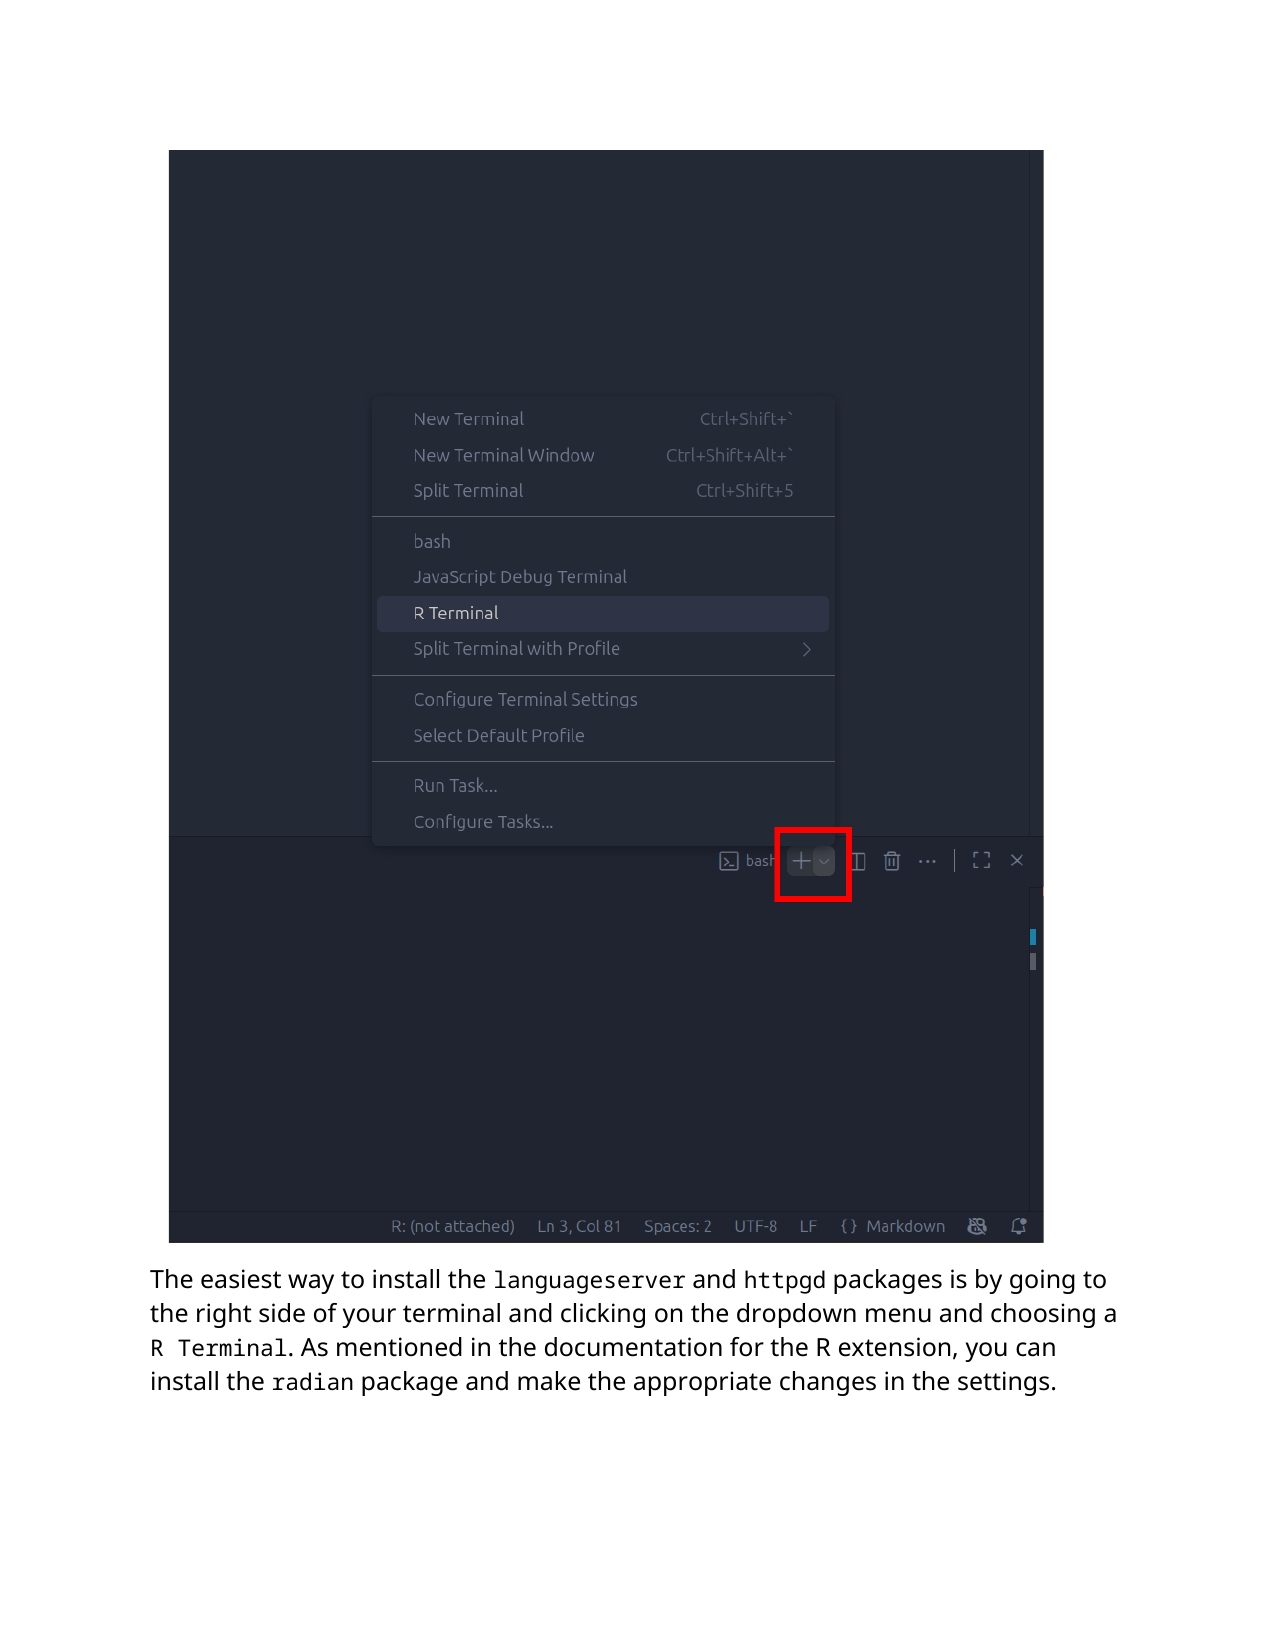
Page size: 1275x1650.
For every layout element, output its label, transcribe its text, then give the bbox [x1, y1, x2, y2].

picture [168, 150, 1044, 1243]
text The easiest way to install the languageserver and httpgd packages is by going to the right side of your terminal and clicking on the dropdown menu and choosing a R Terminal. As mentioned in the documentation for the R extension, you can install the radian package and make the appropriate changes in the settings. [150, 1262, 1125, 1398]
